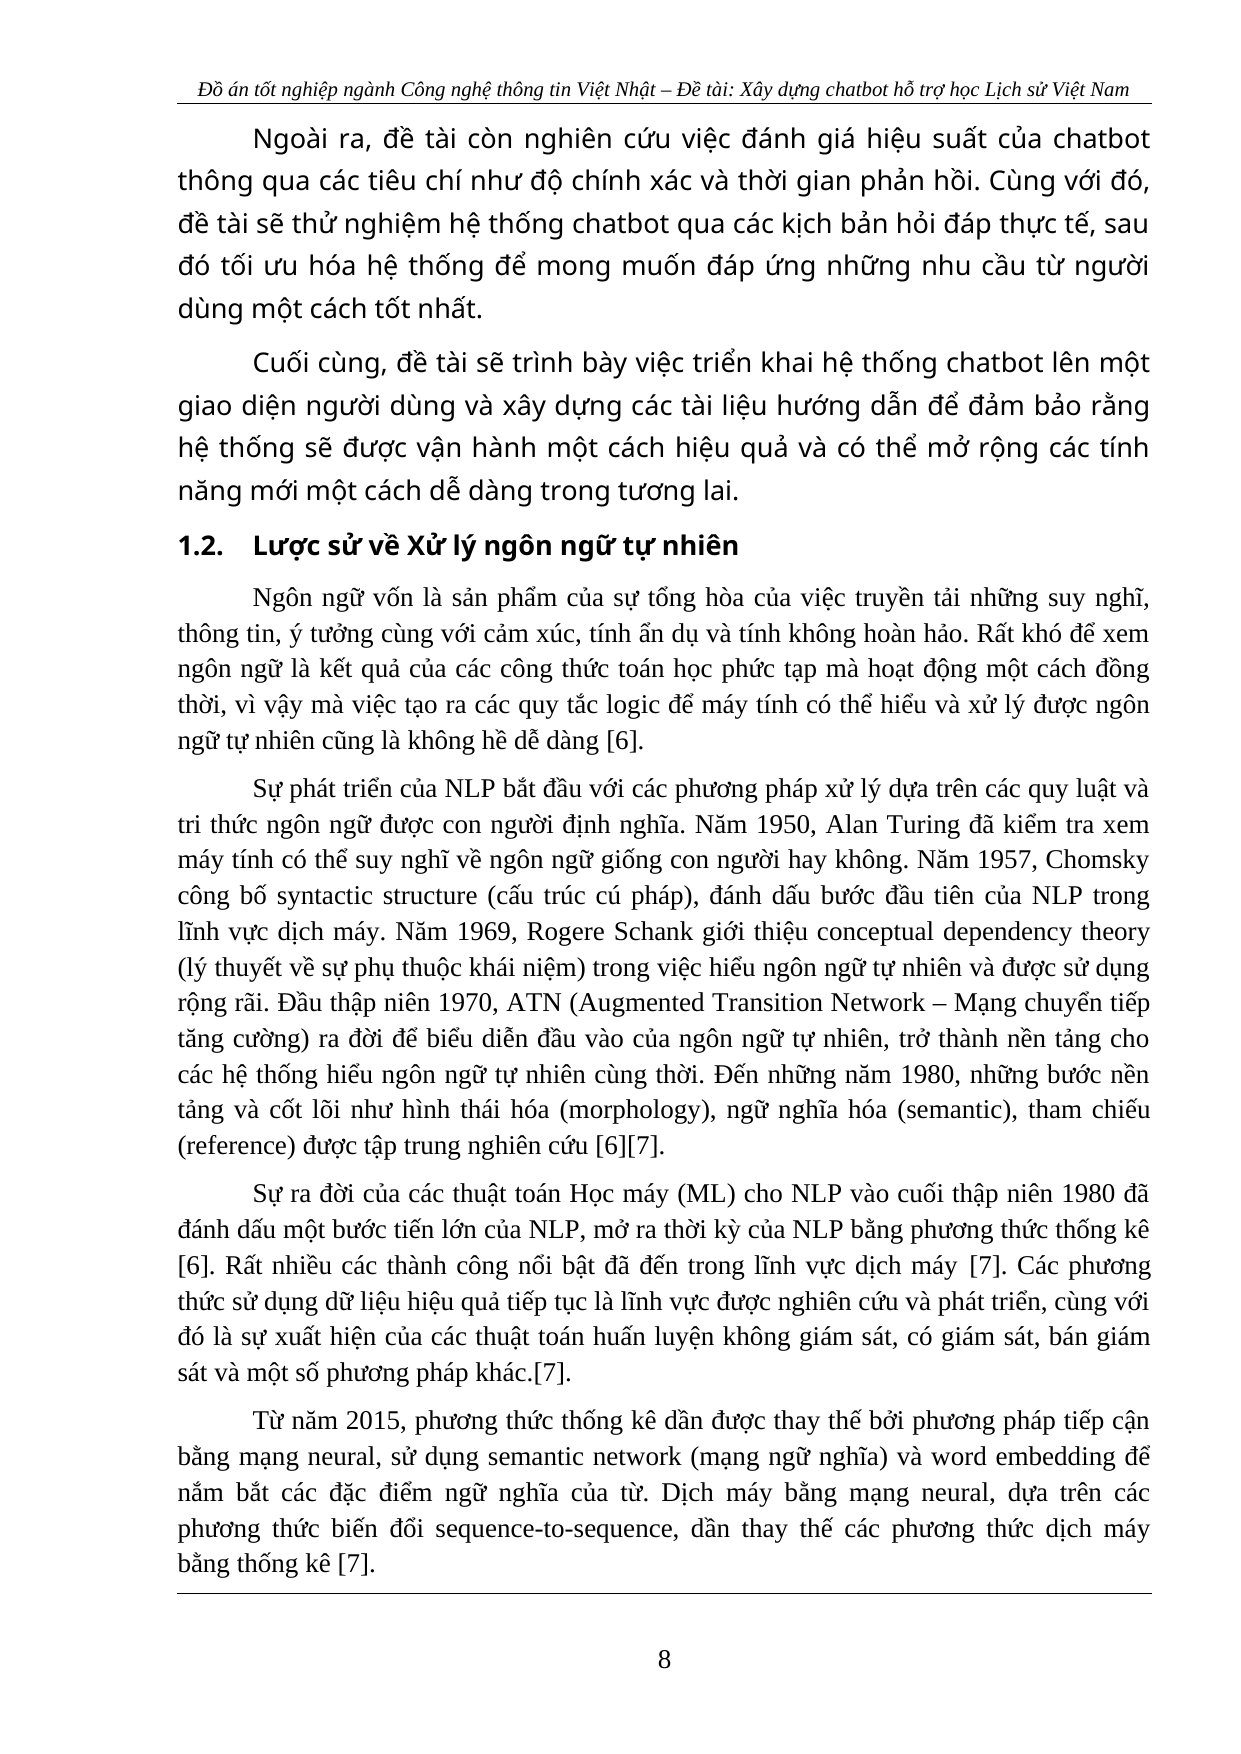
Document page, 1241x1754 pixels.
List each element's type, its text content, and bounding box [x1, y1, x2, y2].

text Sự phát triển của NLP bắt đầu với các phương pháp xử lý dựa trên các quy luật và tri thức ngôn ngữ được con người định nghĩa. Năm 1950, Alan Turing đã kiểm tra xem máy tính có thể suy nghĩ về ngôn ngữ giống con người hay không. Năm 1957, Chomsky công bố syntactic structure (cấu trúc cú pháp), đánh dấu bước đầu tiên của NLP trong lĩnh vực dịch máy. Năm 1969, Rogere Schank giới thiệu conceptual dependency theory (lý thuyết về sự phụ thuộc khái niệm) trong việc hiểu ngôn ngữ tự nhiên và được sử dụng rộng rãi. Đầu thập niên 1970, ATN (Augmented Transition Network – Mạng chuyển tiếp tăng cường) ra đời để biểu diễn đầu vào của ngôn ngữ tự nhiên, trở thành nền tảng cho các hệ thống hiểu ngôn ngữ tự nhiên cùng thời. Đến những năm 1980, những bước nền tảng và cốt lõi như hình thái hóa (morphology), ngữ nghĩa hóa (semantic), tham chiếu (reference) được tập trung nghiên cứu . [177, 772, 1152, 1161]
subtitle Lược sử về Xử lý ngôn ngữ tự nhiên [177, 526, 1152, 563]
text Cuối cùng, đề tài sẽ trình bày việc triển khai hệ thống chatbot lên một giao diện người dùng và xây dựng các tài liệu hướng dẫn để đảm bảo rằng hệ thống sẽ được vận hành một cách hiệu quả và có thể mở rộng các tính năng mới một cách dễ dàng trong tương lai. [177, 344, 1152, 508]
text Ngoài ra, đề tài còn nghiên cứu việc đánh giá hiệu suất của chatbot thông qua các tiêu chí như độ chính xác và thời gian phản hồi. Cùng với đó, đề tài sẽ thử nghiệm hệ thống chatbot qua các kịch bản hỏi đáp thực tế, sau đó tối ưu hóa hệ thống để mong muốn đáp ứng những nhu cầu từ người dùng một cách tốt nhất. [177, 119, 1152, 326]
text Sự ra đời của các thuật toán Học máy (ML) cho NLP vào cuối thập niên 1980 đã đánh dấu một bước tiến lớn của NLP, mở ra thời kỳ của NLP bằng phương thức thống kê . Rất nhiều các thành công nổi bật đã đến trong lĩnh vực dịch máy . Các phương thức sử dụng dữ liệu hiệu quả tiếp tục là lĩnh vực được nghiên cứu và phát triển, cùng với đó là sự xuất hiện của các thuật toán huấn luyện không giám sát, có giám sát, bán giám sát và một số phương pháp khác.. [177, 1178, 1152, 1387]
text Từ năm 2015, phương thức thống kê dần được thay thế bởi phương pháp tiếp cận bằng mạng neural, sử dụng semantic network (mạng ngữ nghĩa) và word embedding để nắm bắt các đặc điểm ngữ nghĩa của từ. Dịch máy bằng mạng neural, dựa trên các phương thức biến đổi sequence-to-sequence, dần thay thế các phương thức dịch máy bằng thống kê . [177, 1404, 1152, 1578]
text Ngôn ngữ vốn là sản phẩm của sự tổng hòa của việc truyền tải những suy nghĩ, thông tin, ý tưởng cùng với cảm xúc, tính ẩn dụ và tính không hoàn hảo. Rất khó để xem ngôn ngữ là kết quả của các công thức toán học phức tạp mà hoạt động một cách đồng thời, vì vậy mà việc tạo ra các quy tắc logic để máy tính có thể hiểu và xử lý được ngôn ngữ tự nhiên cũng là không hề dễ dàng . [177, 581, 1152, 755]
